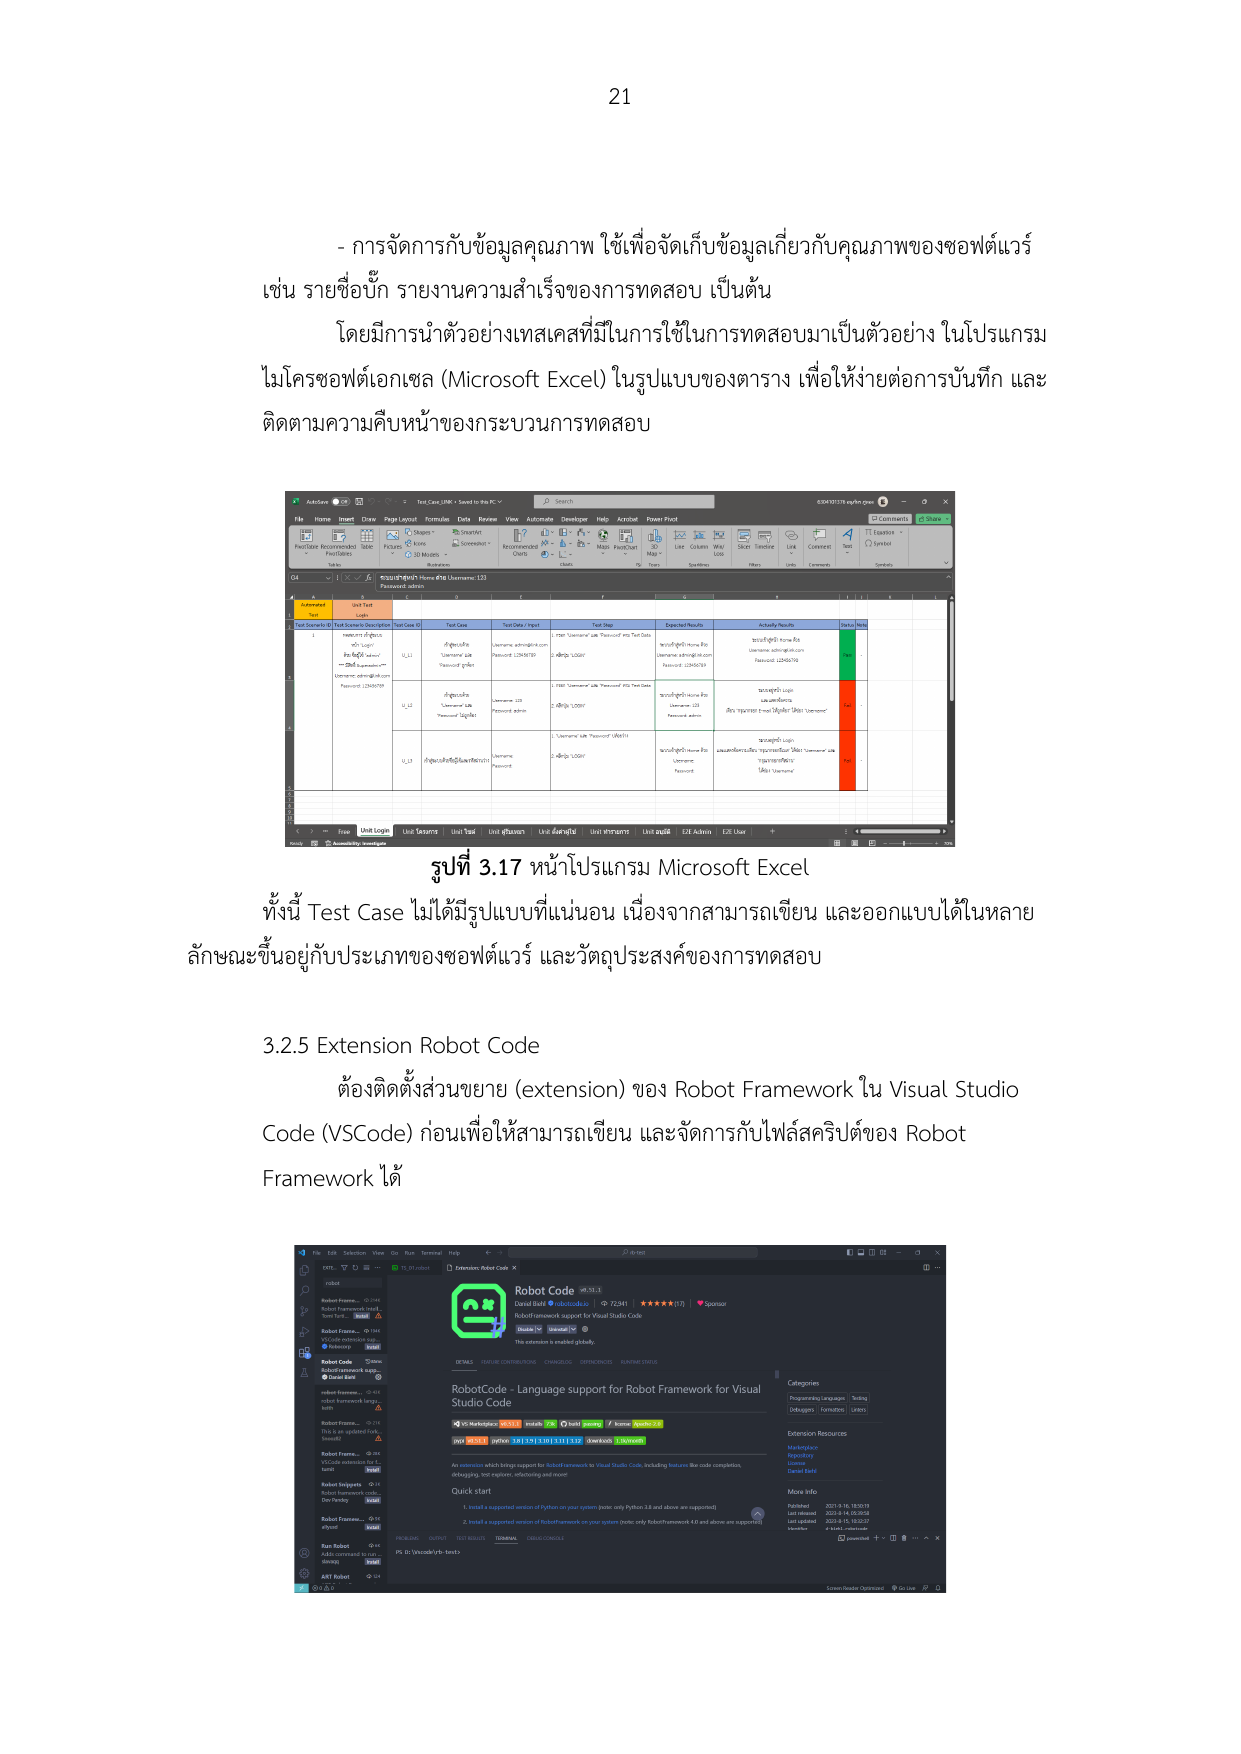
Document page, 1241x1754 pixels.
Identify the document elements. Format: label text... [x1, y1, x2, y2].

text รูปที่ 3.17 หน้าโปรแกรม Microsoft Excel [187, 846, 1053, 891]
picture [294, 1245, 947, 1593]
text - การจัดการกับข้อมูลคุณภาพ ใช้เพื่อจัดเก็บข้อมูลเกี่ยวกับคุณภาพของซอฟต์แวร์ เช่น รายชื่อบั๊ก รายงานความสำเร็จของการทดสอบ เป็นต้น [187, 225, 1053, 314]
text 3.2.5 Extension Robot Code [187, 1024, 1053, 1068]
text โดยมีการนำตัวอย่างเทสเคสที่มีในการใช้ในการทดสอบมาเป็นตัวอย่าง ในโปรแกรม ไมโครซอฟต์เอกเซล (Microsoft Excel) ในรูปแบบของตาราง เพื่อให้ง่ายต่อการบันทึก และ ติดตามความคืบหน้าของกระบวนการทดสอบ [187, 314, 1053, 447]
text ทั้งนี้ Test Case ไม่ได้มีรูปแบบที่แน่นอน เนื่องจากสามารถเขียน และออกแบบได้ในหลายลักษณะขึ้นอยู่กับประเภทของซอฟต์แวร์ และวัตถุประสงค์ของการทดสอบ [187, 891, 1053, 979]
text ต้องติดตั้งส่วนขยาย (extension) ของ Robot Framework ใน Visual Studio Code (VSCode) ก่อนเพื่อให้สามารถเขียน และจัดการกับไฟล์สคริปต์ของ Robot Framework ได้ [187, 1068, 1053, 1201]
picture [285, 491, 955, 847]
